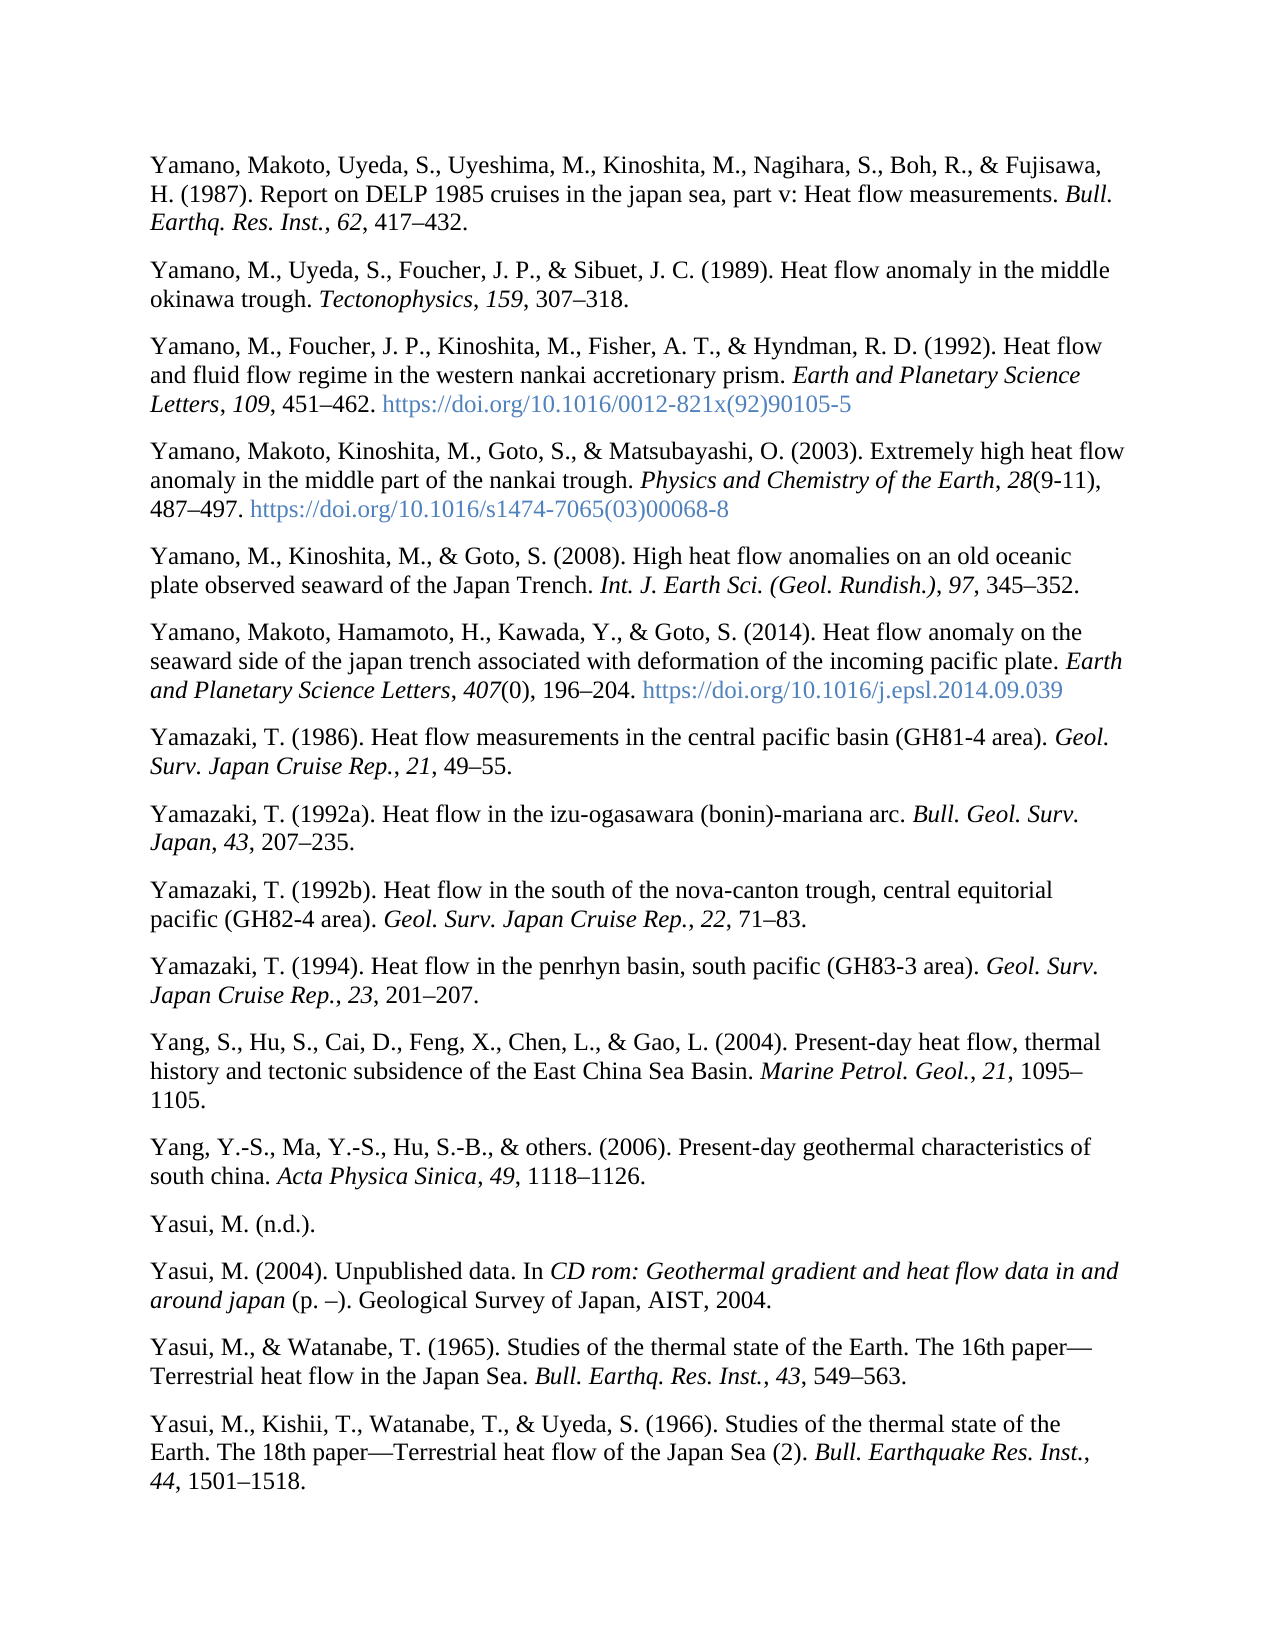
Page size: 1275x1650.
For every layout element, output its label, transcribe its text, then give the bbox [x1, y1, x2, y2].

text Yasui, M. (n.d.). [150, 1209, 1125, 1237]
text Yasui, M. (2004). Unpublished data. In CD rom: Geothermal gradient and heat flow data in and around japan (p. –). Geological Survey of Japan, AIST, 2004. [150, 1256, 1125, 1314]
text Yamano, M., Uyeda, S., Foucher, J. P., & Sibuet, J. C. (1989). Heat flow anomaly in the middle okinawa trough. Tectonophysics, 159, 307–318. [150, 255, 1125, 312]
text Yamano, Makoto, Uyeda, S., Uyeshima, M., Kinoshita, M., Nagihara, S., Boh, R., & Fujisawa, H. (1987). Report on DELP 1985 cruises in the japan sea, part v: Heat flow measurements. Bull. Earthq. Res. Inst., 62, 417–432. [150, 150, 1125, 236]
text Yang, Y.-S., Ma, Y.-S., Hu, S.-B., & others. (2006). Present-day geothermal characteristics of south china. Acta Physica Sinica, 49, 1118–1126. [150, 1132, 1125, 1190]
text Yamano, M., Foucher, J. P., Kinoshita, M., Fisher, A. T., & Hyndman, R. D. (1992). Heat flow and fluid flow regime in the western nankai accretionary prism. Earth and Planetary Science Letters, 109, 451–462. https://doi.org/10.1016/0012-821x(92)90105-5 [150, 331, 1125, 417]
text Yamazaki, T. (1994). Heat flow in the penrhyn basin, south pacific (GH83-3 area). Geol. Surv. Japan Cruise Rep., 23, 201–207. [150, 951, 1125, 1009]
text Yamano, Makoto, Kinoshita, M., Goto, S., & Matsubayashi, O. (2003). Extremely high heat flow anomaly in the middle part of the nankai trough. Physics and Chemistry of the Earth, 28(9-11), 487–497. https://doi.org/10.1016/s1474-7065(03)00068-8 [150, 436, 1125, 522]
text Yasui, M., Kishii, T., Watanabe, T., & Uyeda, S. (1966). Studies of the thermal state of the Earth. The 18th paper—Terrestrial heat flow of the Japan Sea (2). Bull. Earthquake Res. Inst., 44, 1501–1518. [150, 1409, 1125, 1495]
text Yamano, Makoto, Hamamoto, H., Kawada, Y., & Goto, S. (2014). Heat flow anomaly on the seaward side of the japan trench associated with deformation of the incoming pacific plate. Earth and Planetary Science Letters, 407(0), 196–204. https://doi.org/10.1016/j.epsl.2014.09.039 [150, 617, 1125, 704]
text Yamano, M., Kinoshita, M., & Goto, S. (2008). High heat flow anomalies on an old oceanic plate observed seaward of the Japan Trench. Int. J. Earth Sci. (Geol. Rundish.), 97, 345–352. [150, 541, 1125, 599]
text Yasui, M., & Watanabe, T. (1965). Studies of the thermal state of the Earth. The 16th paper—Terrestrial heat flow in the Japan Sea. Bull. Earthq. Res. Inst., 43, 549–563. [150, 1332, 1125, 1390]
text Yamazaki, T. (1986). Heat flow measurements in the central pacific basin (GH81-4 area). Geol. Surv. Japan Cruise Rep., 21, 49–55. [150, 722, 1125, 780]
text Yamazaki, T. (1992a). Heat flow in the izu-ogasawara (bonin)-mariana arc. Bull. Geol. Surv. Japan, 43, 207–235. [150, 799, 1125, 856]
text Yamazaki, T. (1992b). Heat flow in the south of the nova-canton trough, central equitorial pacific (GH82-4 area). Geol. Surv. Japan Cruise Rep., 22, 71–83. [150, 875, 1125, 932]
text Yang, S., Hu, S., Cai, D., Feng, X., Chen, L., & Gao, L. (2004). Present-day heat flow, thermal history and tectonic subsidence of the East China Sea Basin. Marine Petrol. Geol., 21, 1095–1105. [150, 1027, 1125, 1114]
